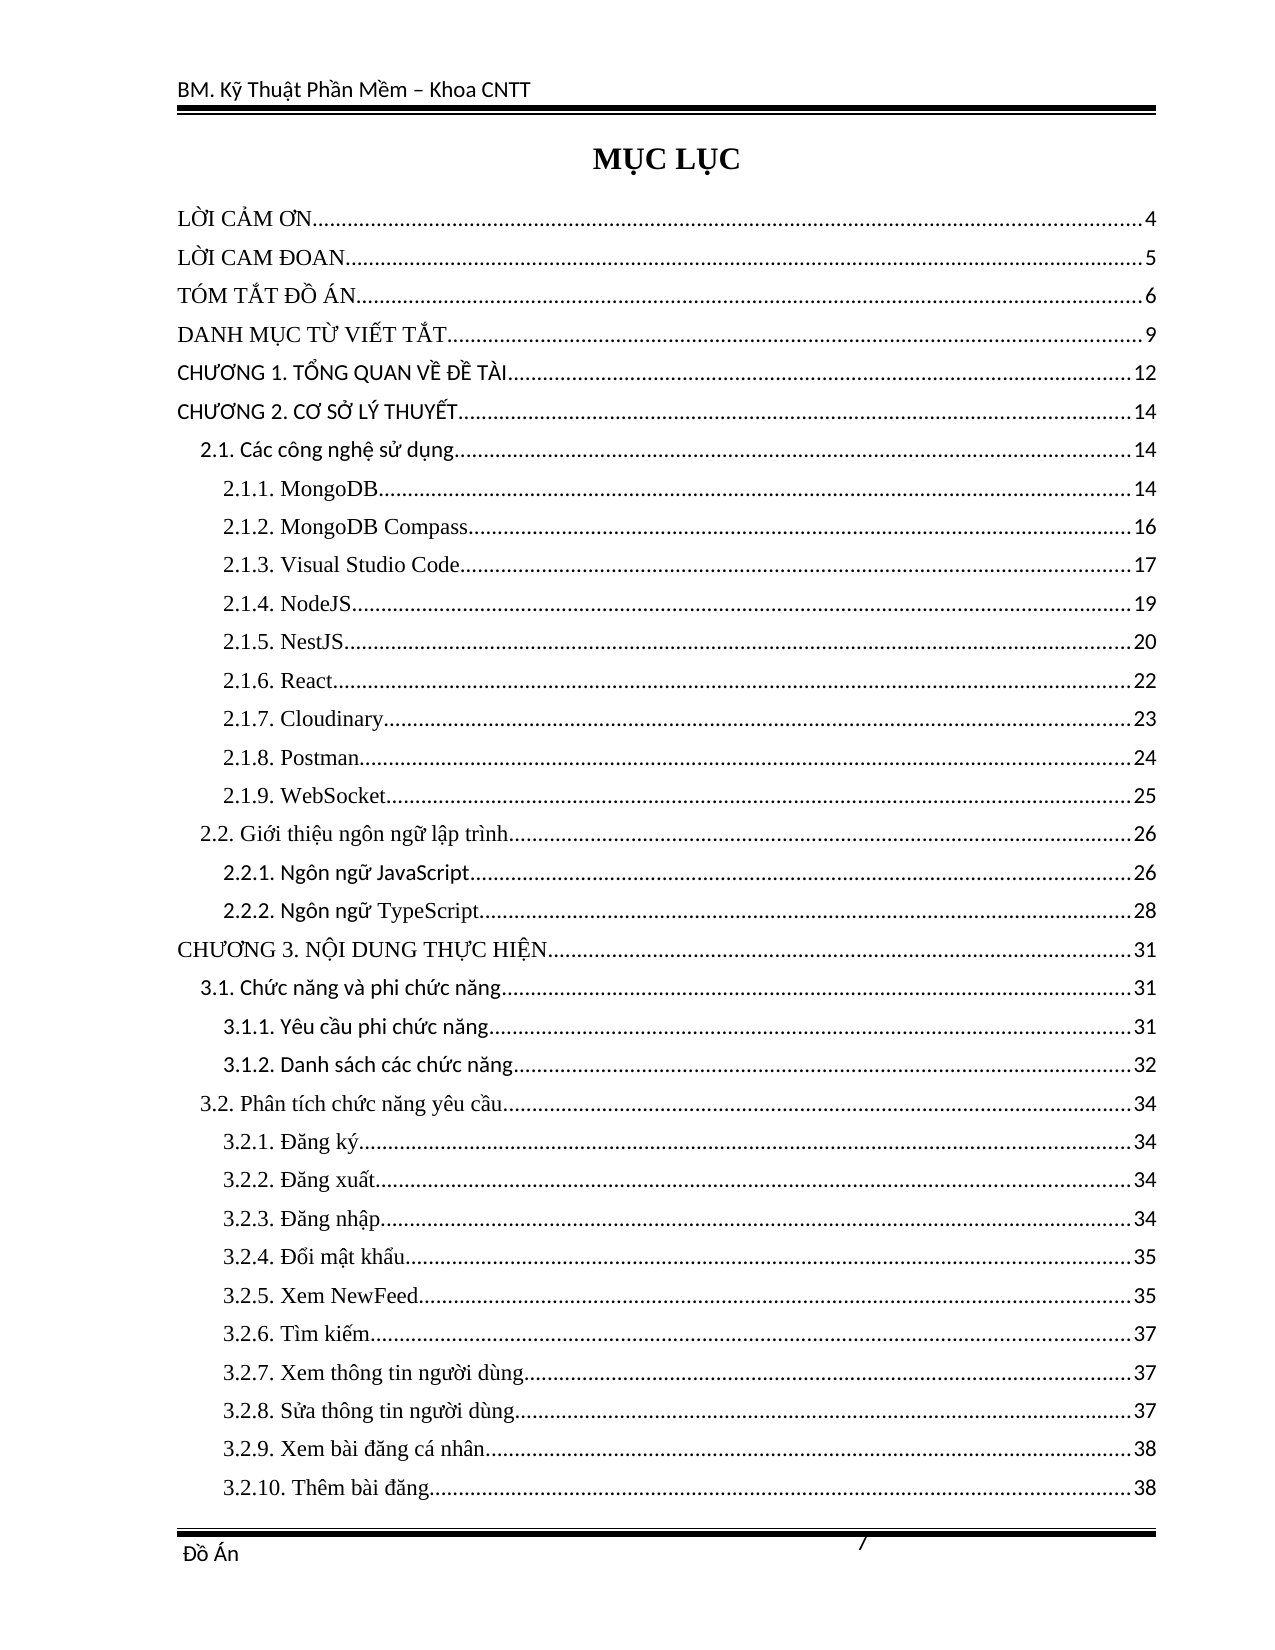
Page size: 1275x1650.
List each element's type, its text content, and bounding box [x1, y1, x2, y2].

text LỜI CẢM ƠN 4 [177, 204, 1156, 233]
text 3.2.4. Đổi mật khẩu 35 [223, 1242, 1156, 1270]
text 2.1.8. Postman 24 [223, 743, 1156, 771]
text 3.2.2. Đăng xuất 34 [223, 1166, 1156, 1193]
text 3.2.9. Xem bài đăng cá nhân 38 [223, 1434, 1156, 1463]
text DANH MỤC TỪ VIẾT TẮT 9 [177, 320, 1156, 348]
text 2.2. Giới thiệu ngôn ngữ lập trình 26 [200, 819, 1156, 848]
text 3.1. Chức năng và phi chức năng 31 [200, 973, 1156, 1001]
text 2.1.4. NodeJS 19 [223, 589, 1156, 617]
text 3.2.5. Xem NewFeed 35 [223, 1281, 1156, 1309]
text LỜI CAM ĐOAN 5 [177, 243, 1156, 271]
text MỤC LỤC [177, 141, 1156, 177]
text CHƯƠNG 2. CƠ SỞ LÝ THUYẾT 14 [177, 397, 1156, 425]
text 2.1.9. WebSocket 25 [223, 781, 1156, 809]
text 2.1.1. MongoDB 14 [223, 474, 1156, 502]
text 2.2.2. Ngôn ngữ TypeScript 28 [223, 896, 1156, 924]
text 3.2.3. Đăng nhập 34 [223, 1204, 1156, 1232]
text 3.1.1. Yêu cầu phi chức năng 31 [223, 1012, 1156, 1040]
text 2.1.6. React 22 [223, 666, 1156, 694]
text CHƯƠNG 3. NỘI DUNG THỰC HIỆN 31 [177, 935, 1156, 963]
text 2.1. Các công nghệ sử dụng 14 [200, 435, 1156, 463]
text 3.2.6. Tìm kiếm 37 [223, 1319, 1156, 1347]
text 3.2.1. Đăng ký 34 [223, 1127, 1156, 1155]
text 2.2.1. Ngôn ngữ JavaScript 26 [223, 858, 1156, 886]
text 3.2.7. Xem thông tin người dùng 37 [223, 1358, 1156, 1386]
text 2.1.7. Cloudinary 23 [223, 704, 1156, 732]
text CHƯƠNG 1. TỔNG QUAN VỀ ĐỀ TÀI 12 [177, 358, 1156, 386]
text 3.2. Phân tích chức năng yêu cầu 34 [200, 1089, 1156, 1117]
text TÓM TẮT ĐỒ ÁN 6 [177, 281, 1156, 309]
text 3.1.2. Danh sách các chức năng 32 [223, 1050, 1156, 1078]
text 2.1.2. MongoDB Compass 16 [223, 512, 1156, 540]
text 3.2.10. Thêm bài đăng 38 [223, 1473, 1156, 1501]
text 3.2.8. Sửa thông tin người dùng 37 [223, 1396, 1156, 1424]
text 2.1.5. NestJS 20 [223, 627, 1156, 655]
text 2.1.3. Visual Studio Code 17 [223, 551, 1156, 578]
